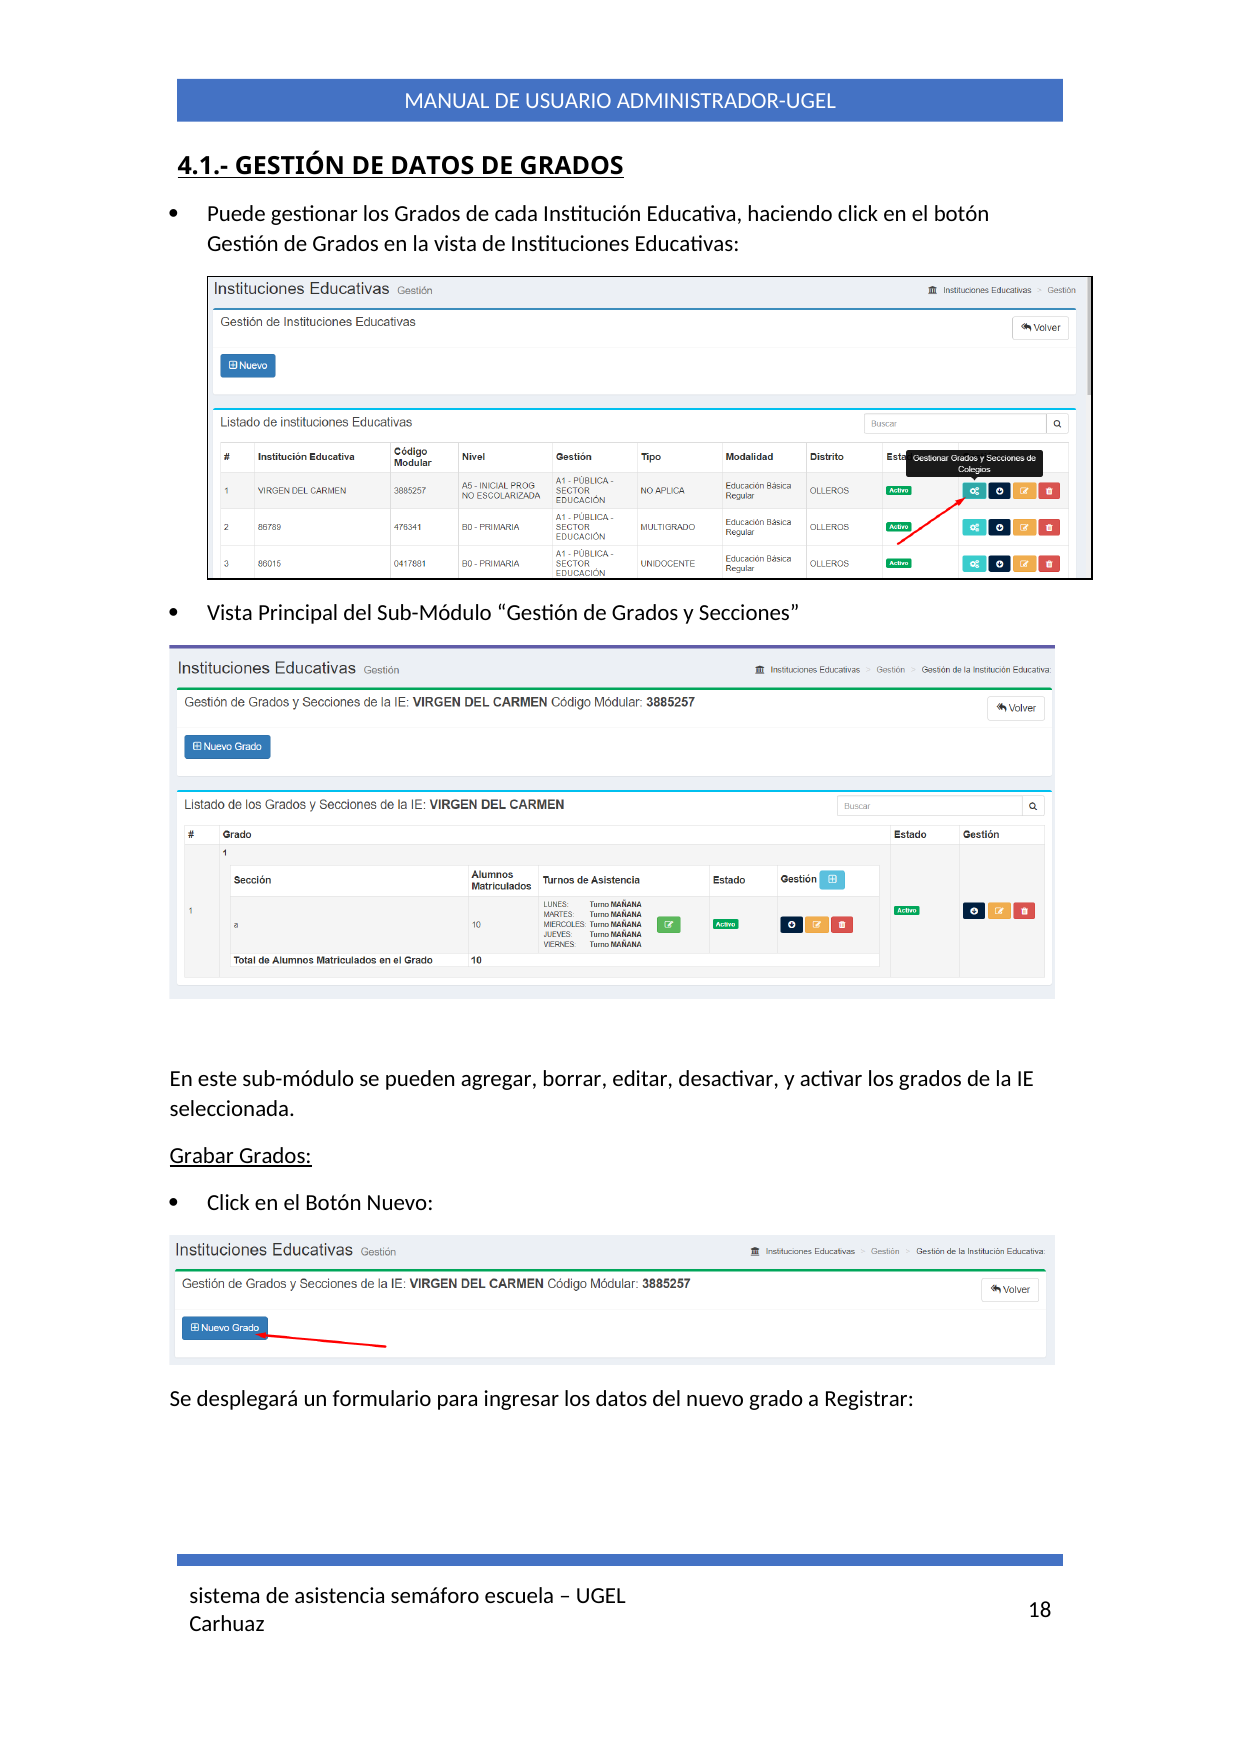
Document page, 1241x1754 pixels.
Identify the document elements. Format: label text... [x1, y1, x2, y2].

subtitle 4.1.- GESTIÓN DE DATOS DE GRADOS [177, 148, 1063, 182]
text Grabar Grados: [169, 1141, 1063, 1169]
list Puede gestionar los Grados de cada Institución Educativa, haciendo click en el botón Gestión de Grados en la vista de Instituciones Educativas: [169, 199, 1063, 257]
text Se desplegará un formulario para ingresar los datos del nuevo grado a Registrar: [169, 1384, 1063, 1412]
picture [169, 1235, 1055, 1365]
list Click en el Botón Nuevo: [169, 1188, 1063, 1216]
picture [208, 277, 1091, 578]
list Vista Principal del Sub-Módulo “Gestión de Grados y Secciones” [169, 598, 1063, 626]
text En este sub-módulo se pueden agregar, borrar, editar, desactivar, y activar los grados de la IE seleccionada. [169, 1064, 1063, 1122]
picture [169, 645, 1055, 999]
